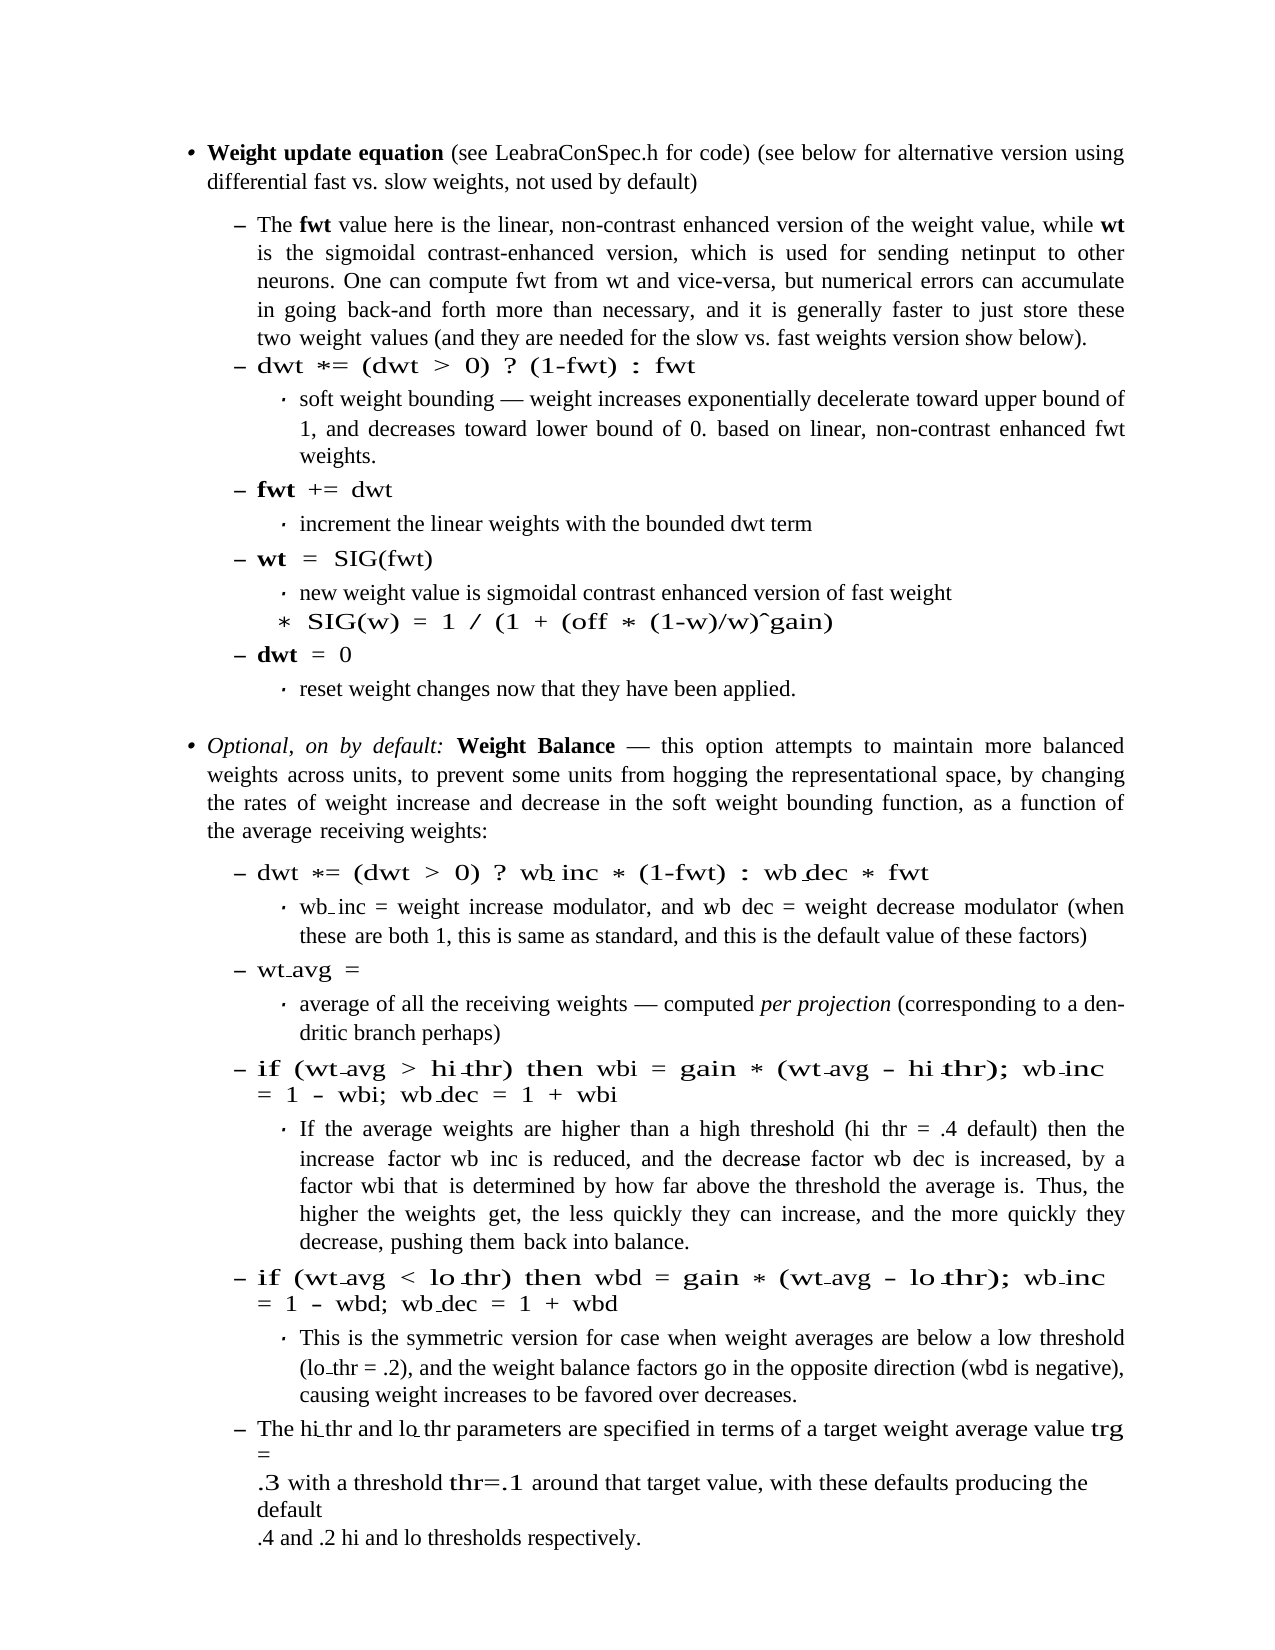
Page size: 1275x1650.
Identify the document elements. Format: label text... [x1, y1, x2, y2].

list Weight update equation (see LeabraConSpec.h for code) (see below for alternative version using differential fast vs. slow weights, not used by default) [184, 139, 1125, 194]
list increment the linear weights with the bounded dwt term [277, 510, 1137, 538]
list new weight value is sigmoidal contrast enhanced version of fast weight [277, 579, 1137, 607]
text = 1 - wbd; wb dec = 1 + wbd [257, 1291, 1137, 1317]
text = 1 - wbi; wb dec = 1 + wbi [257, 1082, 1137, 1107]
list dwt *= (dwt > 0) ? (1-fwt) : fwt [234, 352, 1137, 382]
list fwt += dwt [234, 476, 1137, 502]
list dwt *= (dwt > 0) ? wb inc * (1-fwt) : wb dec * fwt [234, 859, 1137, 889]
list wb inc = weight increase modulator, and wb dec = weight decrease modulator (when these are both 1, this is same as standard, and this is the default value of these factors) [277, 893, 1125, 948]
list This is the symmetric version for case when weight averages are below a low threshold (lo thr = .2), and the weight balance factors go in the opposite direction (wbd is negative), causing weight increases to be favored over decreases. [277, 1324, 1125, 1408]
list If the average weights are higher than a high threshold (hi thr = .4 default) then the increase factor wb inc is reduced, and the decrease factor wb dec is increased, by a factor wbi that is determined by how far above the threshold the average is. Thus, the higher the weights get, the less quickly they can increase, and the more quickly they decrease, pushing them back into balance. [277, 1115, 1125, 1255]
list average of all the receiving weights — computed per projection (corresponding to a den- dritic branch perhaps) [277, 990, 1125, 1045]
text .3 with a threshold thr=.1 around that target value, with these defaults producing the default [257, 1469, 1137, 1522]
list Optional, on by default: Weight Balance — this option attempts to maintain more balanced weights across units, to prevent some units from hogging the representational space, by changing the rates of weight increase and decrease in the soft weight bounding function, as a function of the average receiving weights: [184, 732, 1125, 843]
list reset weight changes now that they have been applied. [277, 675, 1137, 703]
list wt = SIG(fwt) [234, 545, 1137, 571]
text .4 and .2 hi and lo thresholds respectively. [257, 1524, 1137, 1550]
list soft weight bounding — weight increases exponentially decelerate toward upper bound of 1, and decreases toward lower bound of 0. based on linear, non-contrast enhanced fwt weights. [277, 385, 1125, 469]
list The fwt value here is the linear, non-contrast enhanced version of the weight value, while wt is the sigmoidal contrast-enhanced version, which is used for sending netinput to other neurons. One can compute fwt from wt and vice-versa, but numerical errors can accumulate in going back-and forth more than necessary, and it is generally faster to just store these two weight values (and they are needed for the slow vs. fast weights version show below). [234, 211, 1125, 350]
text ∗ SIG(w) = 1 / (1 + (off * (1-w)/w)ˆgain) [277, 608, 1137, 638]
list if (wt avg > hi thr) then wbi = gain * (wt avg - hi thr); wb inc [234, 1053, 1137, 1082]
list The hi thr and lo thr parameters are specified in terms of a target weight average value trg = [234, 1415, 1137, 1468]
list if (wt avg < lo thr) then wbd = gain * (wt avg - lo thr); wb inc [234, 1262, 1137, 1291]
list dwt = 0 [234, 641, 1137, 668]
list wt avg = [234, 956, 1137, 982]
